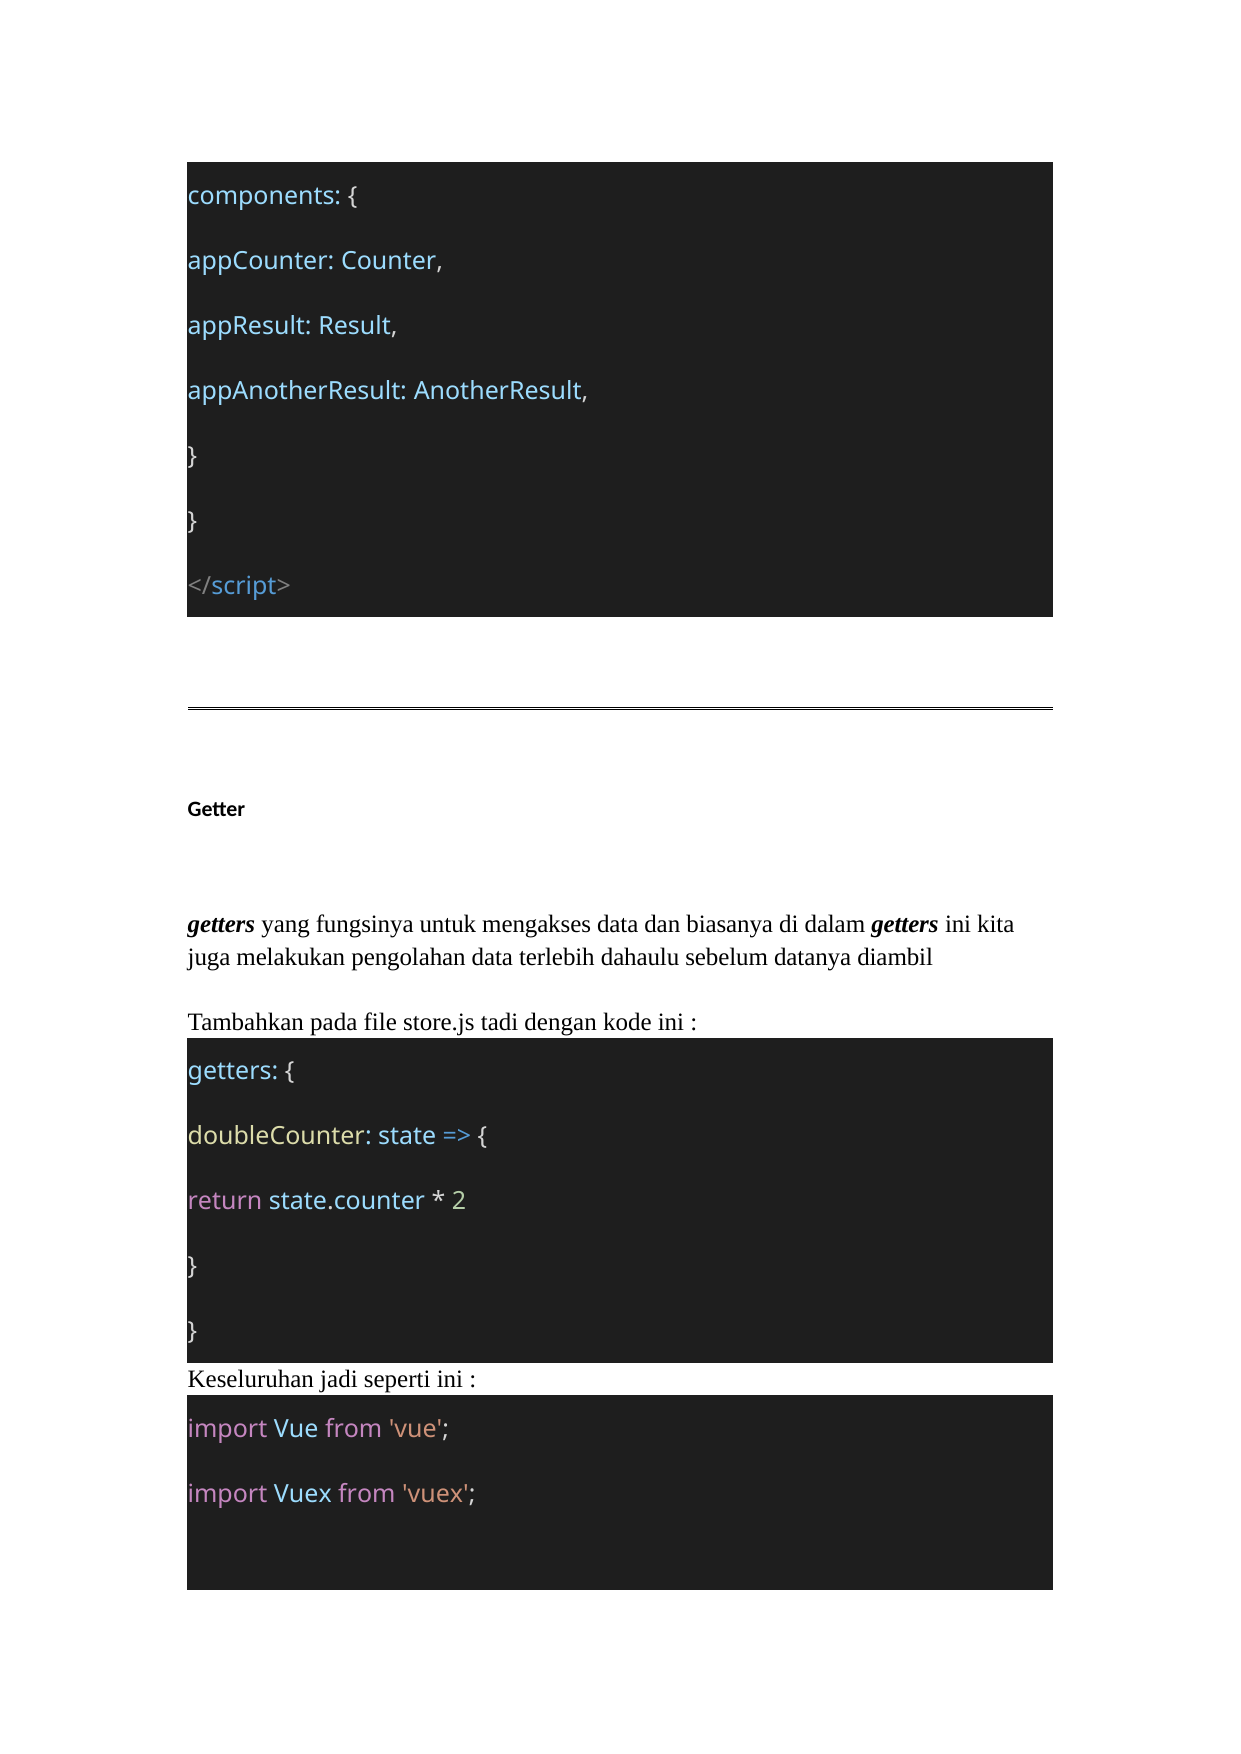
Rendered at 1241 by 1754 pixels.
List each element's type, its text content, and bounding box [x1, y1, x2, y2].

text </script> [187, 552, 1053, 617]
text return state.counter * 2 [187, 1168, 1053, 1233]
text appResult: Result, [187, 292, 1053, 357]
text getters: { [187, 1038, 1053, 1103]
text } [187, 1298, 1053, 1363]
text } [187, 487, 1053, 552]
text } [187, 1233, 1053, 1298]
text appAnotherResult: AnotherResult, [187, 357, 1053, 422]
list Tambahkan pada file store.js tadi dengan kode ini : [187, 1005, 1053, 1038]
text appCounter: Counter, [187, 227, 1053, 292]
text import Vuex from 'vuex'; [187, 1460, 1053, 1525]
text getters yang fungsinya untuk mengakses data dan biasanya di dalam getters ini kita juga melakukan pengolahan data terlebih dahaulu sebelum datanya diambil [187, 908, 1053, 973]
text import Vue from 'vue'; [187, 1395, 1053, 1460]
list Keseluruhan jadi seperti ini : [187, 1363, 1053, 1395]
text Getter [187, 793, 1053, 825]
text doubleCounter: state => { [187, 1103, 1053, 1168]
text components: { [187, 162, 1053, 227]
text } [187, 422, 1053, 487]
